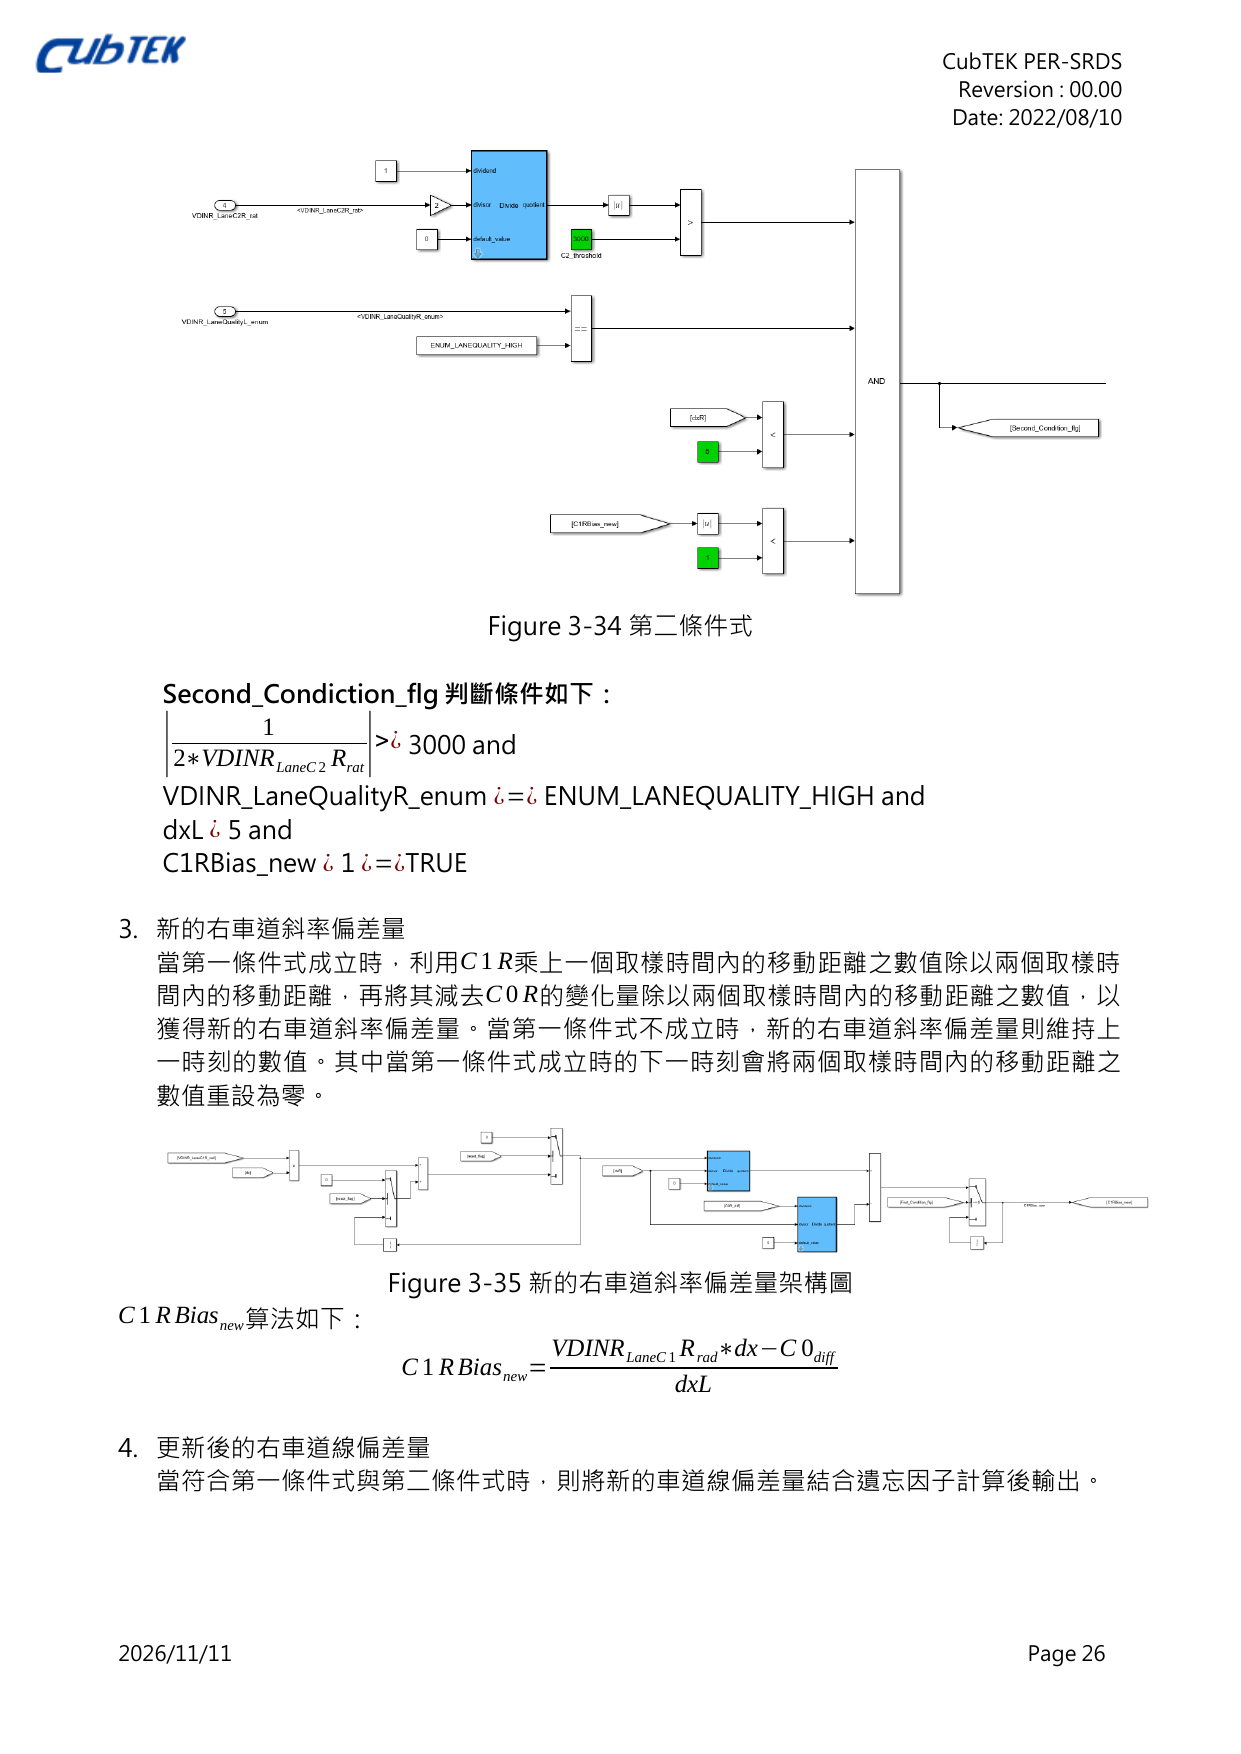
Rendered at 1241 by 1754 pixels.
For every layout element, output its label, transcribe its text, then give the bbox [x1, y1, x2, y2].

text 當符合第一條件式與第二條件式時，則將新的車道線偏差量結合遺忘因子計算後輸出。 [156, 1464, 1122, 1497]
text 3000 and [162, 710, 1122, 779]
picture [172, 130, 1106, 602]
list 更新後的右車道線偏差量 [118, 1430, 1122, 1464]
text Figure 3-35 新的右車道斜率偏差量架構圖 [118, 1259, 1122, 1301]
list 新的右車道斜率偏差量 [118, 912, 1122, 945]
text dxL 5 and [162, 812, 1122, 845]
picture [155, 1111, 1160, 1260]
picture [28, 25, 188, 71]
text Figure 3-34 第二條件式 [118, 602, 1122, 643]
text C1RBias_new 1 TRUE [162, 845, 1122, 879]
text 算法如下： [118, 1301, 1122, 1334]
text Second_Condiction_flg判斷條件如下： [162, 677, 1122, 710]
text 當第一條件式成立時，利用乘上一個取樣時間內的移動距離之數值除以兩個取樣時間內的移動距離，再將其減去的變化量除以兩個取樣時間內的移動距離之數值，以獲得新的右車道斜率偏差量。當第一條件式不成立時，新的右車道斜率偏差量則維持上一時刻的數值。其中當第一條件式成立時的下一時刻會將兩個取樣時間內的移動距離之數值重設為零。 [156, 945, 1122, 1111]
text VDINR_LaneQualityR_enum ENUM_LANEQUALITY_HIGH and [162, 779, 1122, 812]
